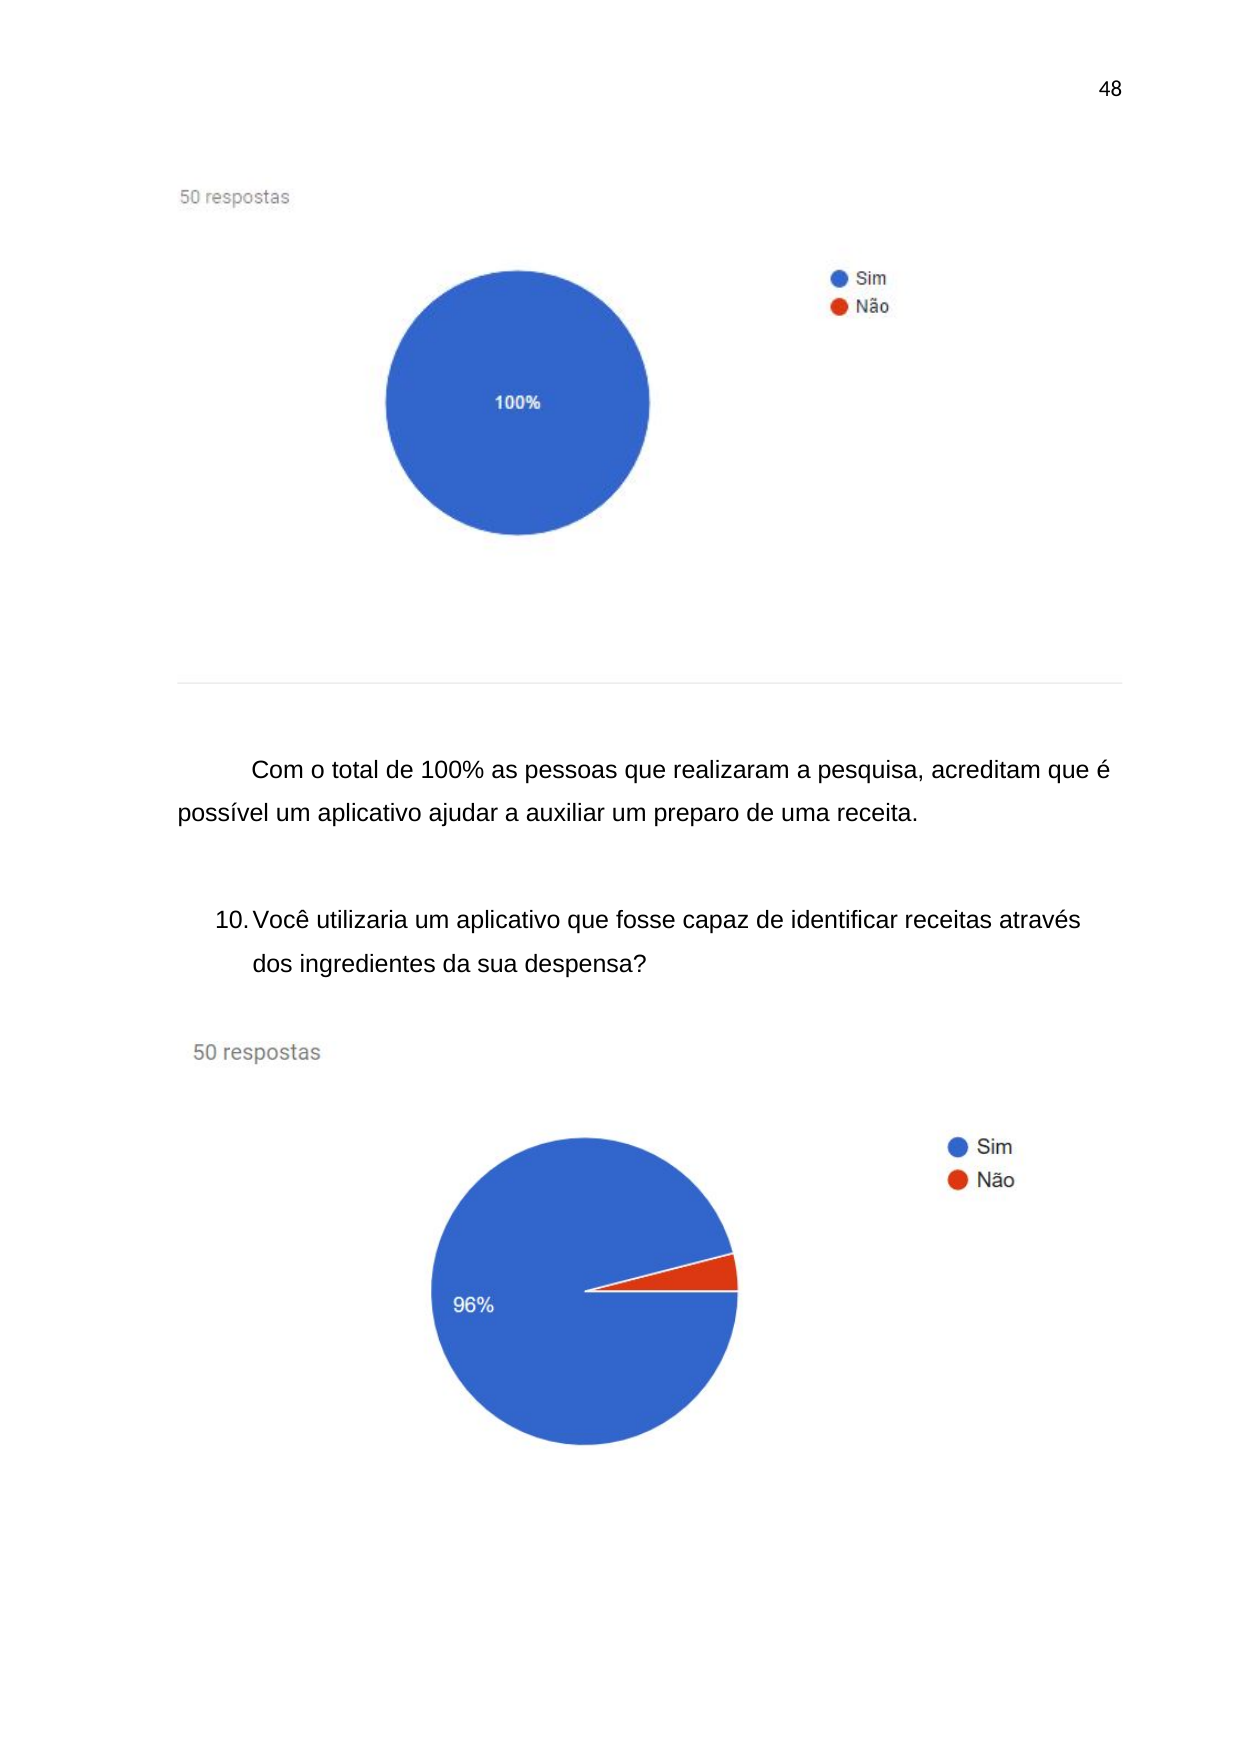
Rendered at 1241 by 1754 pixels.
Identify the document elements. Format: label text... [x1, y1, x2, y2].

list Você utilizaria um aplicativo que fosse capaz de identificar receitas através dos ingredientes da sua despensa? [215, 906, 1122, 977]
picture [177, 1041, 1123, 1515]
text Com o total de 100% as pessoas que realizaram a pesquisa, acreditam que é possível um aplicativo ajudar a auxiliar um preparo de uma receita. [177, 755, 1122, 827]
picture [177, 177, 1123, 684]
